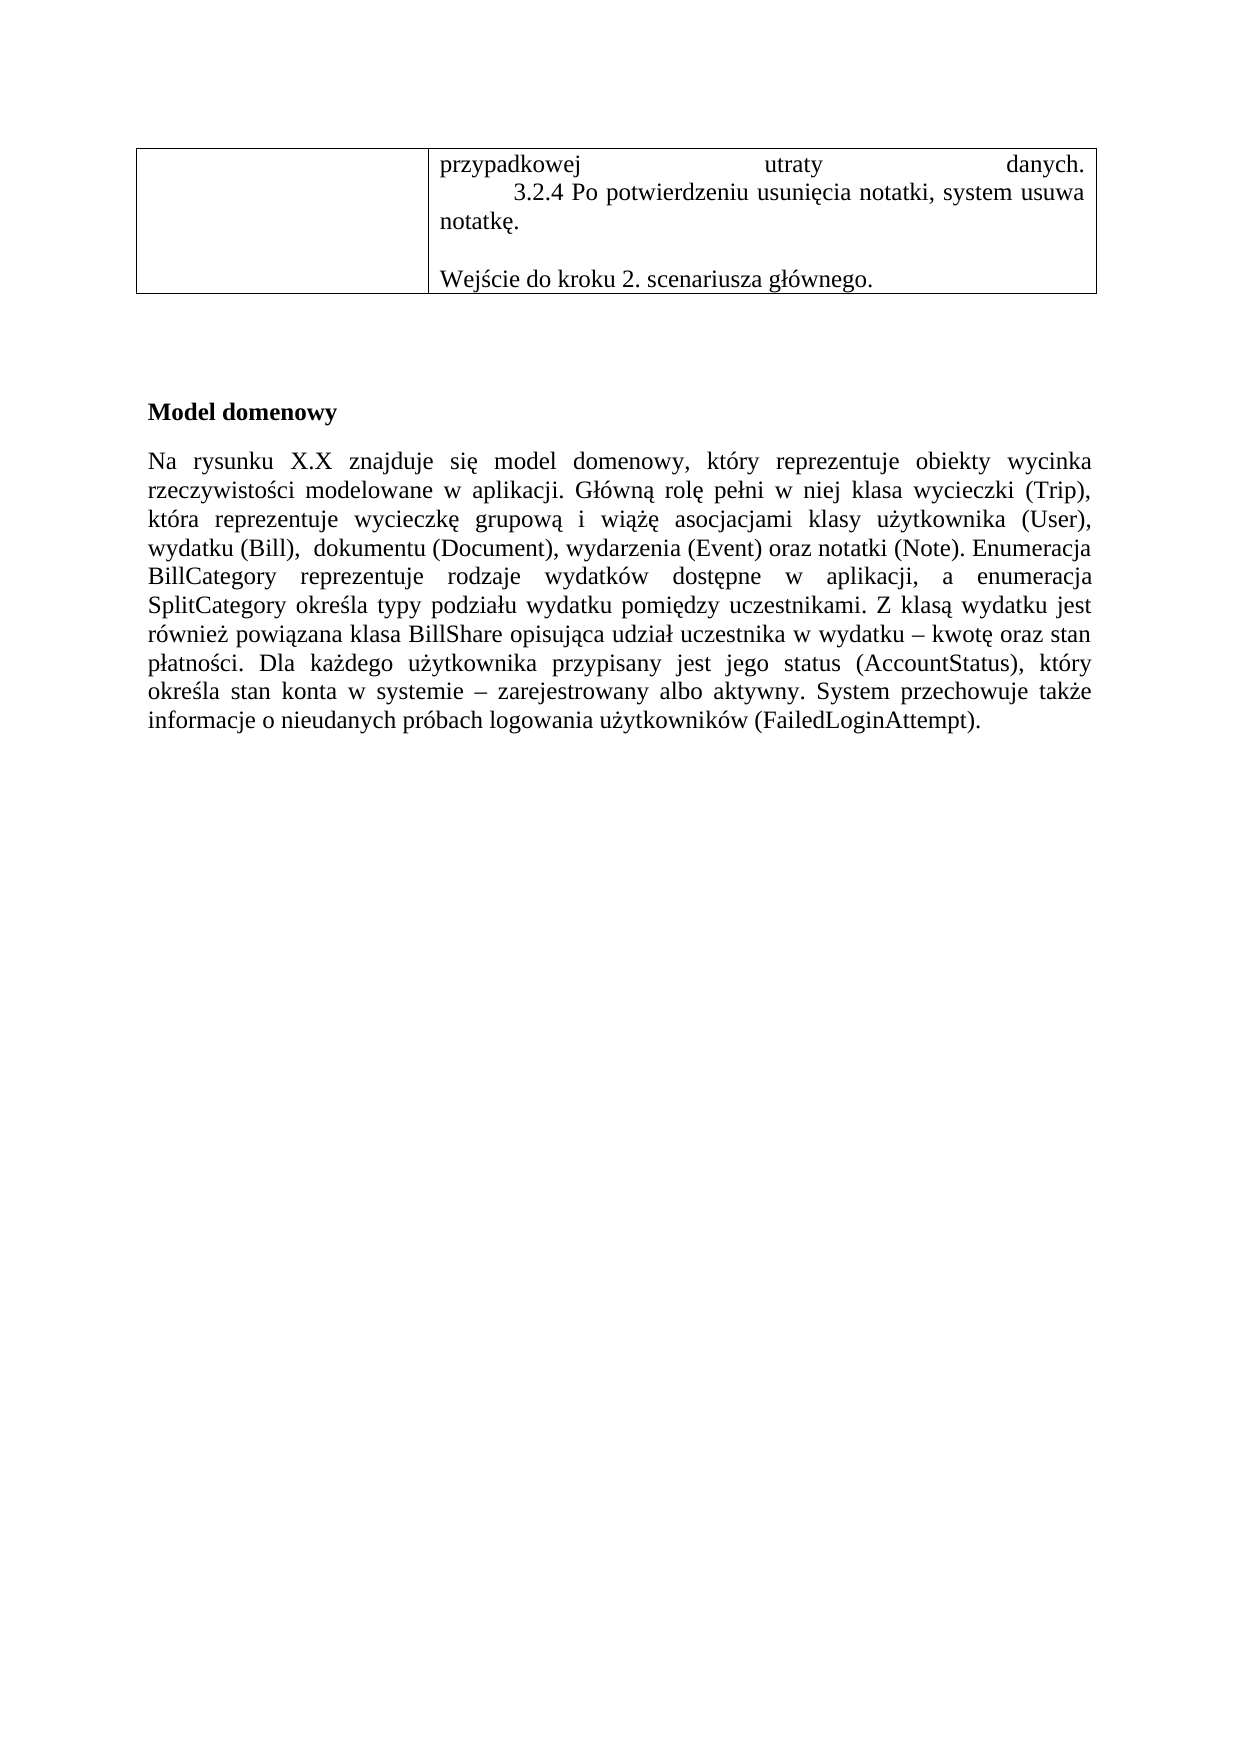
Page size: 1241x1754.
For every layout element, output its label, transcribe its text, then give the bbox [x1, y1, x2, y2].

text Na rysunku X.X znajduje się model domenowy, który reprezentuje obiekty wycinka rzeczywistości modelowane w aplikacji. Główną rolę pełni w niej klasa wycieczki (Trip), która reprezentuje wycieczkę grupową i wiążę asocjacjami klasy użytkownika (User), wydatku (Bill), dokumentu (Document), wydarzenia (Event) oraz notatki (Note). Enumeracja BillCategory reprezentuje rodzaje wydatków dostępne w aplikacji, a enumeracja SplitCategory określa typy podziału wydatku pomiędzy uczestnikami. Z klasą wydatku jest również powiązana klasa BillShare opisująca udział uczestnika w wydatku – kwotę oraz stan płatności. Dla każdego użytkownika przypisany jest jego status (AccountStatus), który określa stan konta w systemie – zarejestrowany albo aktywny. System przechowuje także informacje o nieudanych próbach logowania użytkowników (FailedLoginAttempt). [148, 446, 1093, 734]
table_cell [429, 149, 1096, 292]
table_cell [137, 149, 428, 292]
text Model domenowy [148, 397, 1093, 426]
